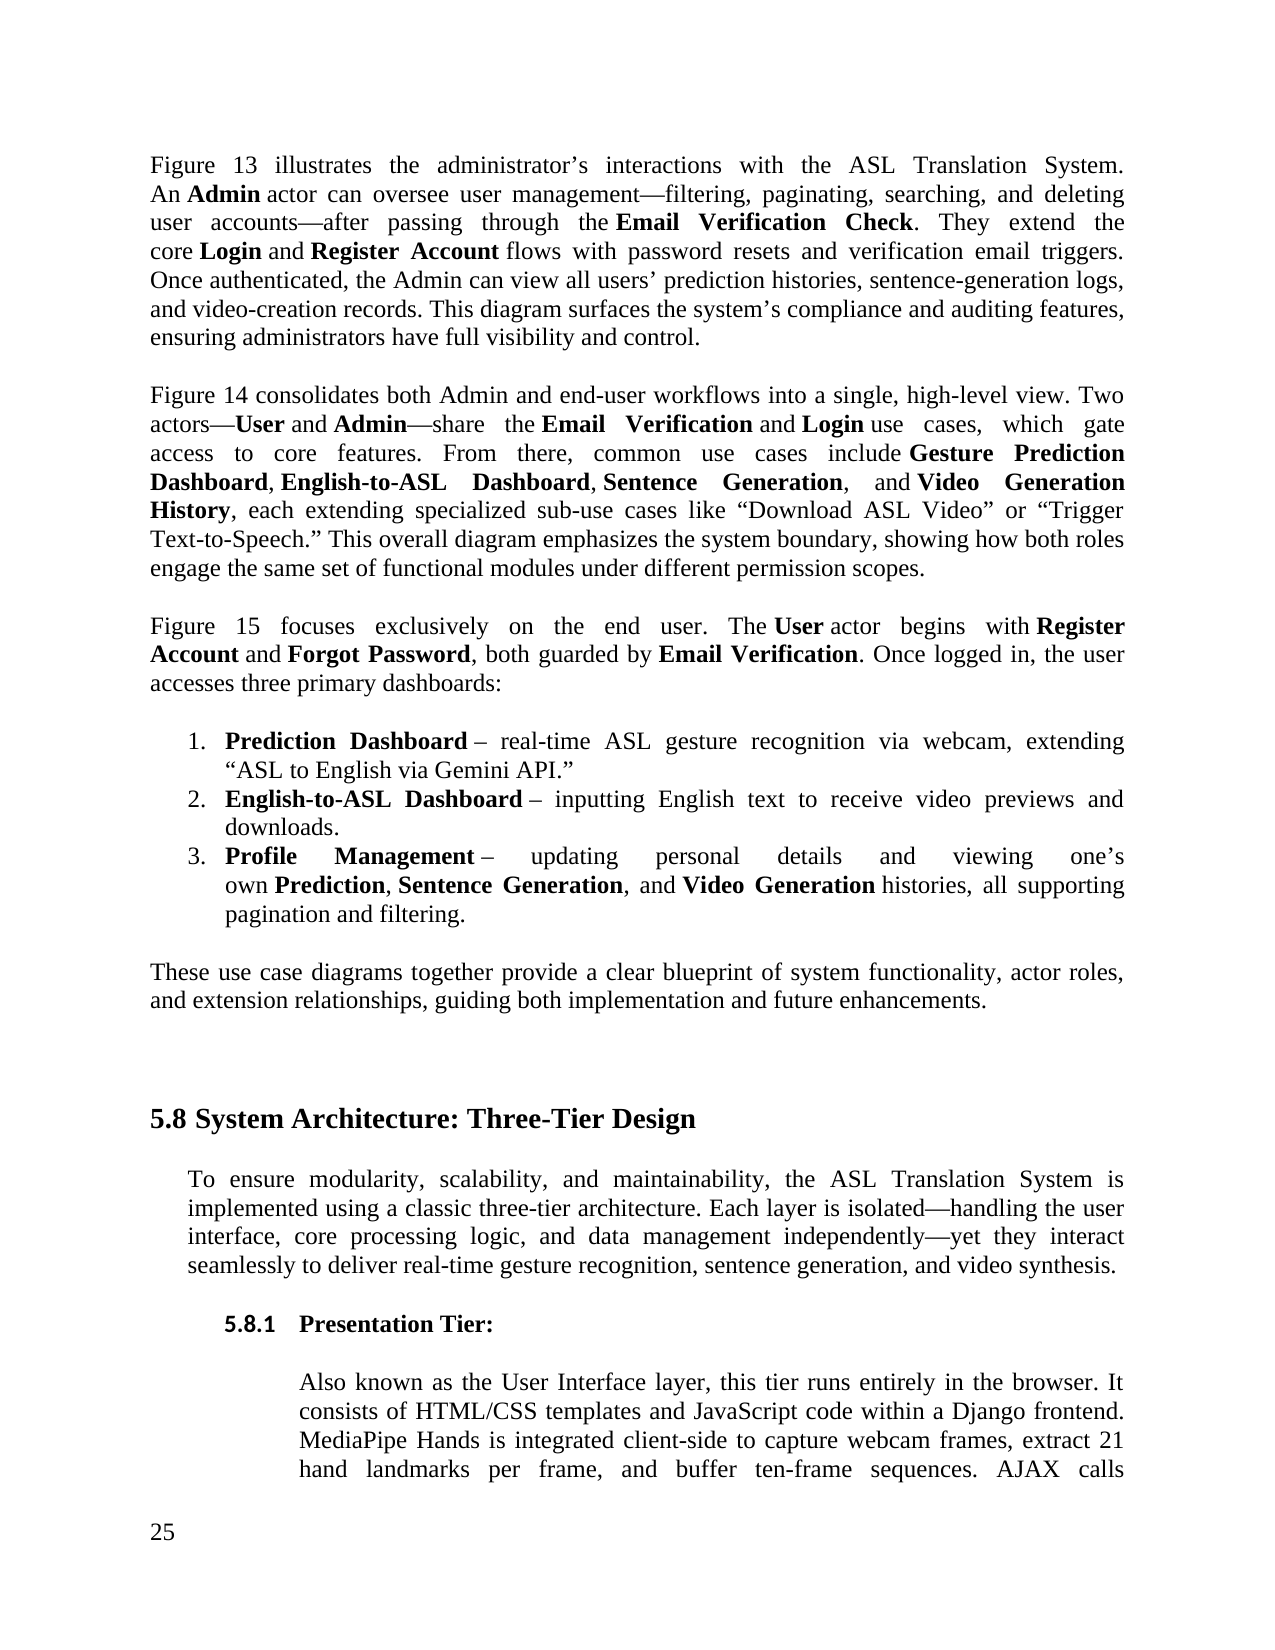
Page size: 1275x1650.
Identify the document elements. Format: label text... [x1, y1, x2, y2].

text Figure 13 illustrates the administrator’s interactions with the ASL Translation System. An Admin actor can oversee user management—filtering, paginating, searching, and deleting user accounts—after passing through the Email Verification Check. They extend the core Login and Register Account flows with password resets and verification email triggers. Once authenticated, the Admin can view all users’ prediction histories, sentence‐generation logs, and video‐creation records. This diagram surfaces the system’s compliance and auditing features, ensuring administrators have full visibility and control. [150, 150, 1125, 351]
list System Architecture: Three-Tier Design [150, 1101, 1125, 1135]
text To ensure modularity, scalability, and maintainability, the ASL Translation System is implemented using a classic three-tier architecture. Each layer is isolated—handling the user interface, core processing logic, and data management independently—yet they interact seamlessly to deliver real-time gesture recognition, sentence generation, and video synthesis. [187, 1164, 1125, 1279]
list Presentation Tier: [224, 1308, 1125, 1339]
text Figure 15 focuses exclusively on the end user. The User actor begins with Register Account and Forgot Password, both guarded by Email Verification. Once logged in, the user accesses three primary dashboards: [150, 611, 1125, 697]
list English-to-ASL Dashboard – inputting English text to receive video previews and downloads. [187, 784, 1125, 841]
list Profile Management – updating personal details and viewing one’s own Prediction, Sentence Generation, and Video Generation histories, all supporting pagination and filtering. [187, 841, 1125, 927]
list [299, 1339, 1125, 1482]
text Figure 14 consolidates both Admin and end‐user workflows into a single, high‐level view. Two actors—User and Admin—share the Email Verification and Login use cases, which gate access to core features. From there, common use cases include Gesture Prediction Dashboard, English-to-ASL Dashboard, Sentence Generation, and Video Generation History, each extending specialized sub-use cases like “Download ASL Video” or “Trigger Text-to-Speech.” This overall diagram emphasizes the system boundary, showing how both roles engage the same set of functional modules under different permission scopes. [150, 380, 1125, 582]
list Prediction Dashboard – real-time ASL gesture recognition via webcam, extending “ASL to English via Gemini API.” [187, 726, 1125, 784]
text These use case diagrams together provide a clear blueprint of system functionality, actor roles, and extension relationships, guiding both implementation and future enhancements. [150, 957, 1125, 1014]
